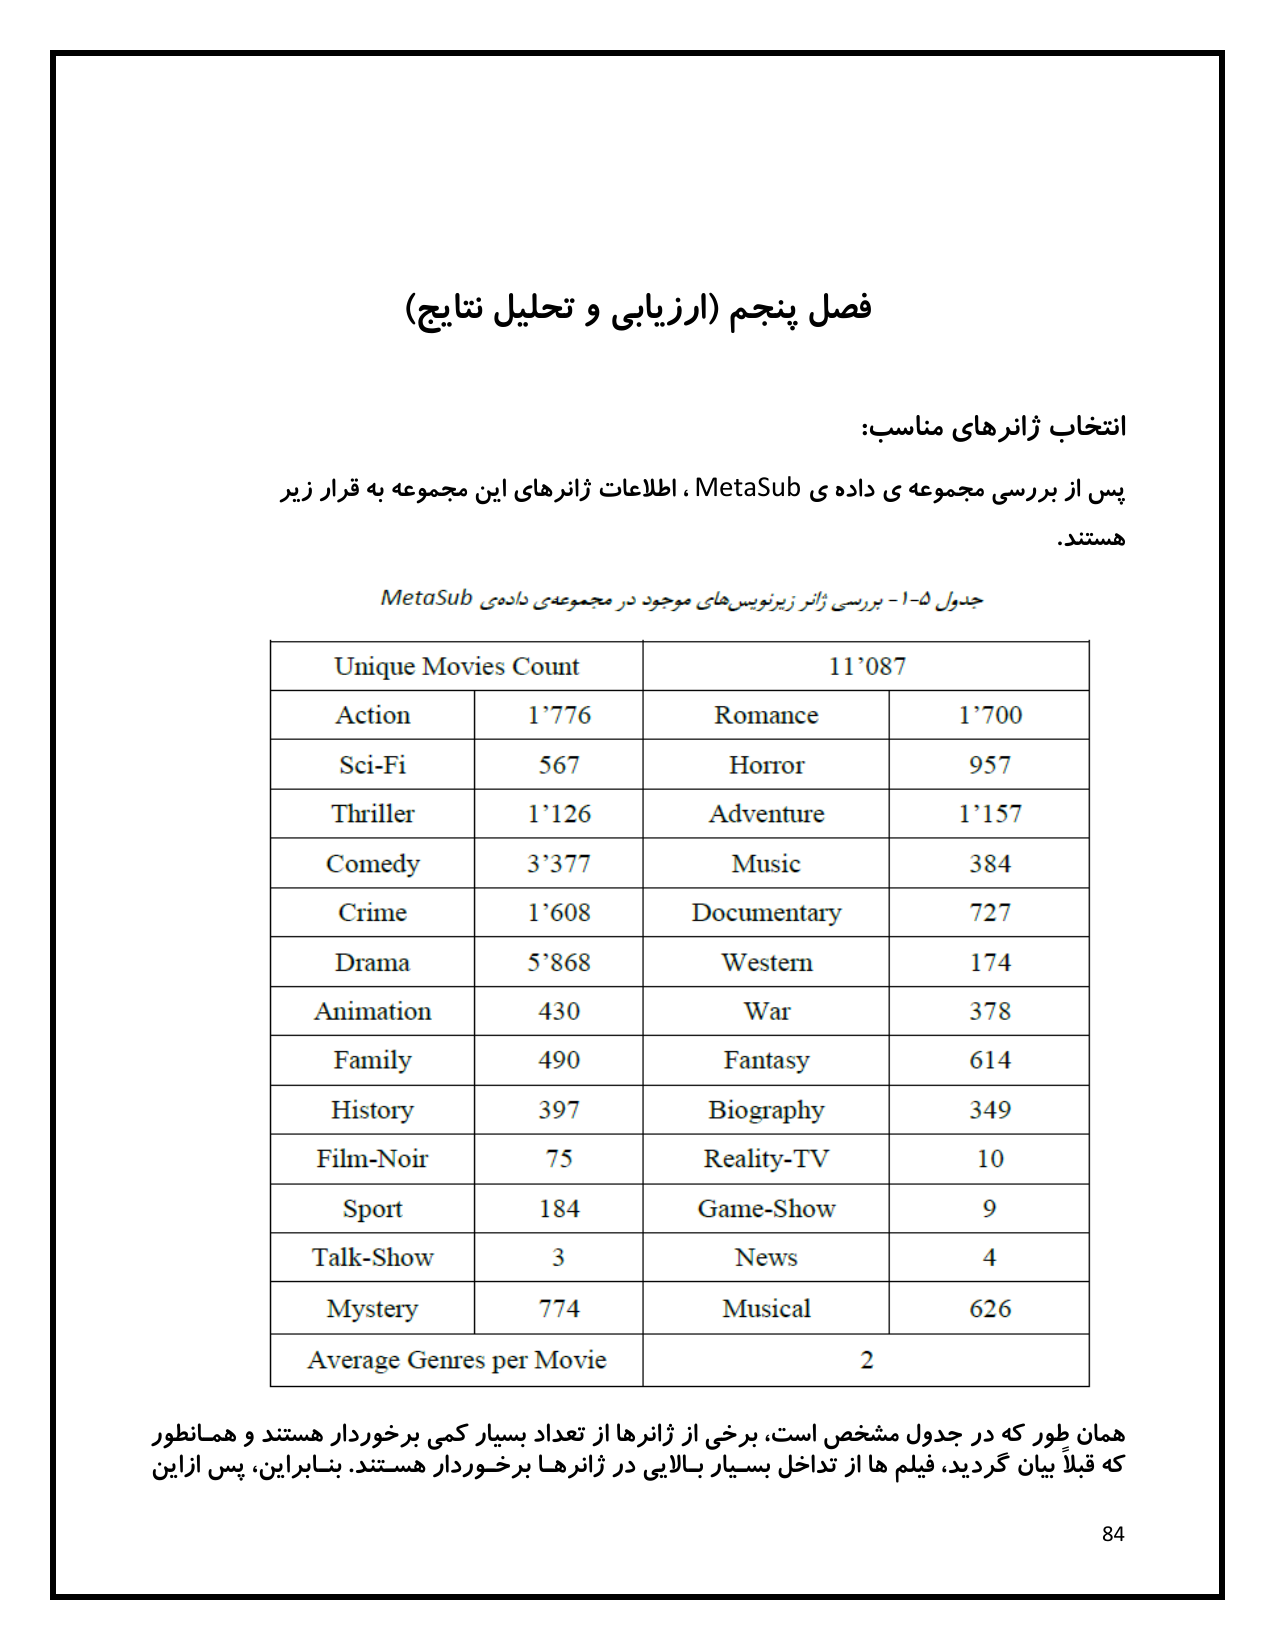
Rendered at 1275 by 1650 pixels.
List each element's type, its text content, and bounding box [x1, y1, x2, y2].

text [150, 1423, 1125, 1484]
text پس از بررسی مجموعه ی داده ی MetaSub ، اطلاعات ژانرهای این مجموعه به قرار زیر [150, 468, 1125, 508]
text فصل پنجم (ارزیابی و تحلیل نتایج) [150, 293, 1125, 335]
text انتخاب ژانرهای مناسب: [150, 415, 1125, 449]
text هستند. [150, 527, 1125, 557]
